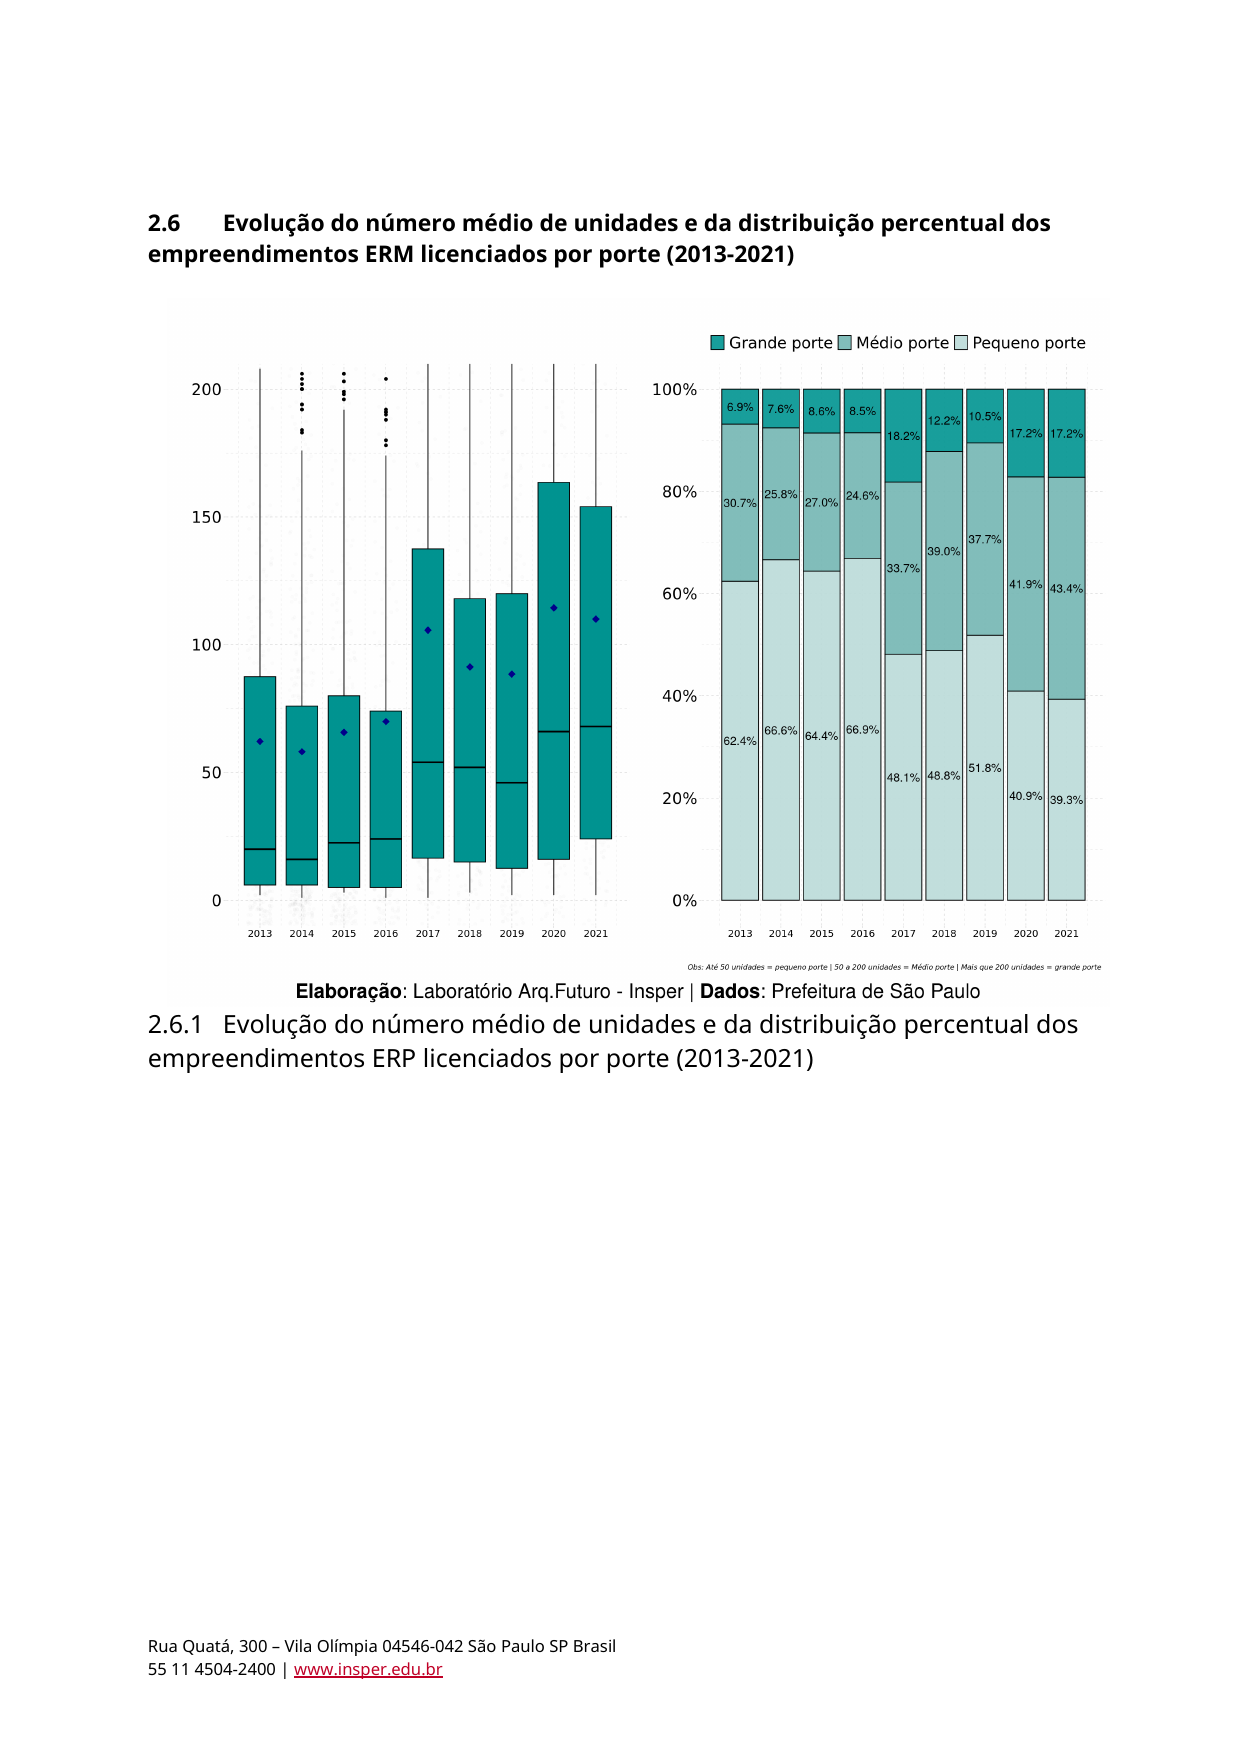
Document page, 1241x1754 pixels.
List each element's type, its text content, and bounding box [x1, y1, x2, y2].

picture [166, 298, 1111, 1007]
subtitle 2.6 Evolução do número médio de unidades e da distribuição percentual dos empreendimentos ERM licenciados por porte (2013-2021) [148, 207, 1093, 269]
